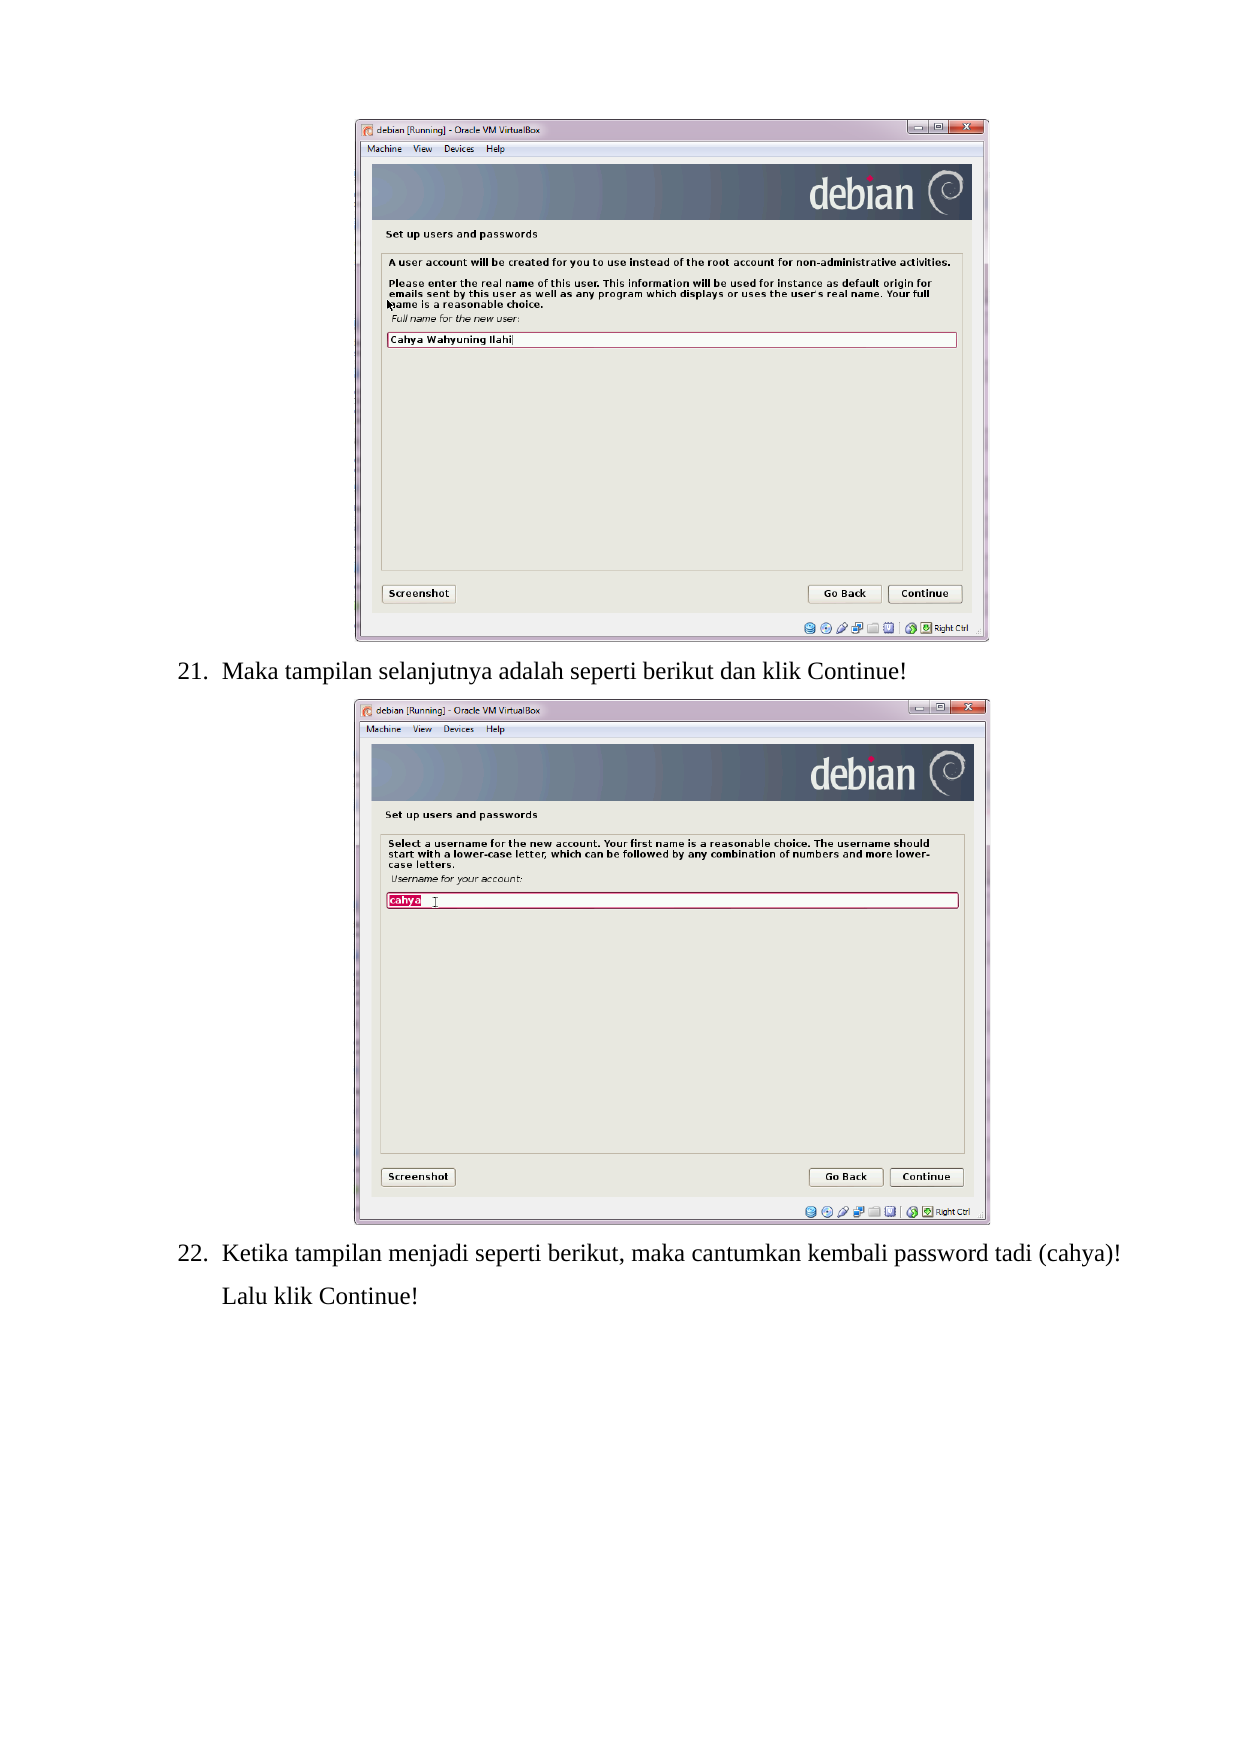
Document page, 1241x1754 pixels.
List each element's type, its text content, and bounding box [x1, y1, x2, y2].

list Maka tampilan selanjutnya adalah seperti berikut dan klik Continue! [177, 656, 1122, 685]
picture [353, 699, 990, 1225]
list Ketika tampilan menjadi seperti berikut, maka cantumkan kembali password tadi (cahya)! Lalu klik Continue! [177, 1238, 1122, 1310]
picture [354, 118, 990, 642]
